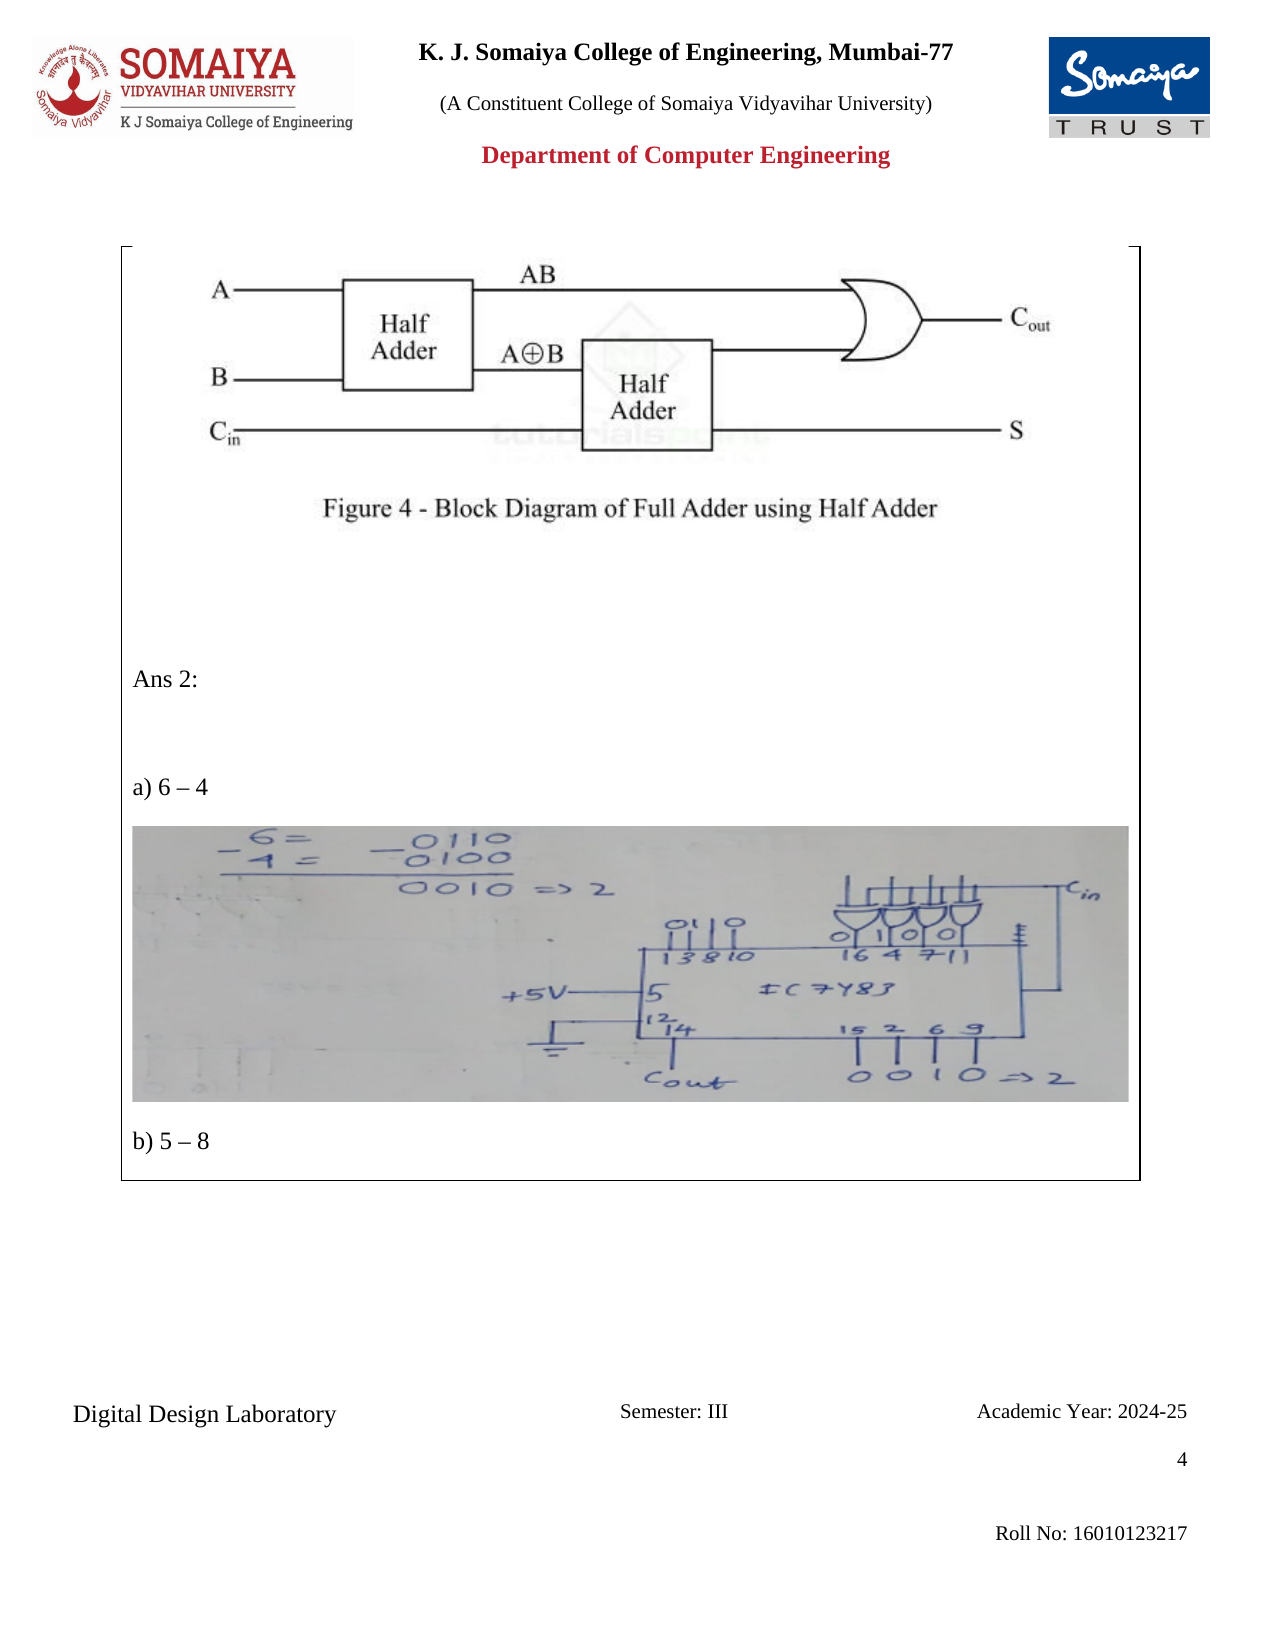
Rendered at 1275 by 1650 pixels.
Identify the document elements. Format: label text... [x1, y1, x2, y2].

picture [132, 246, 1129, 532]
picture [132, 826, 1129, 1102]
picture [31, 37, 356, 138]
picture [1048, 37, 1210, 138]
